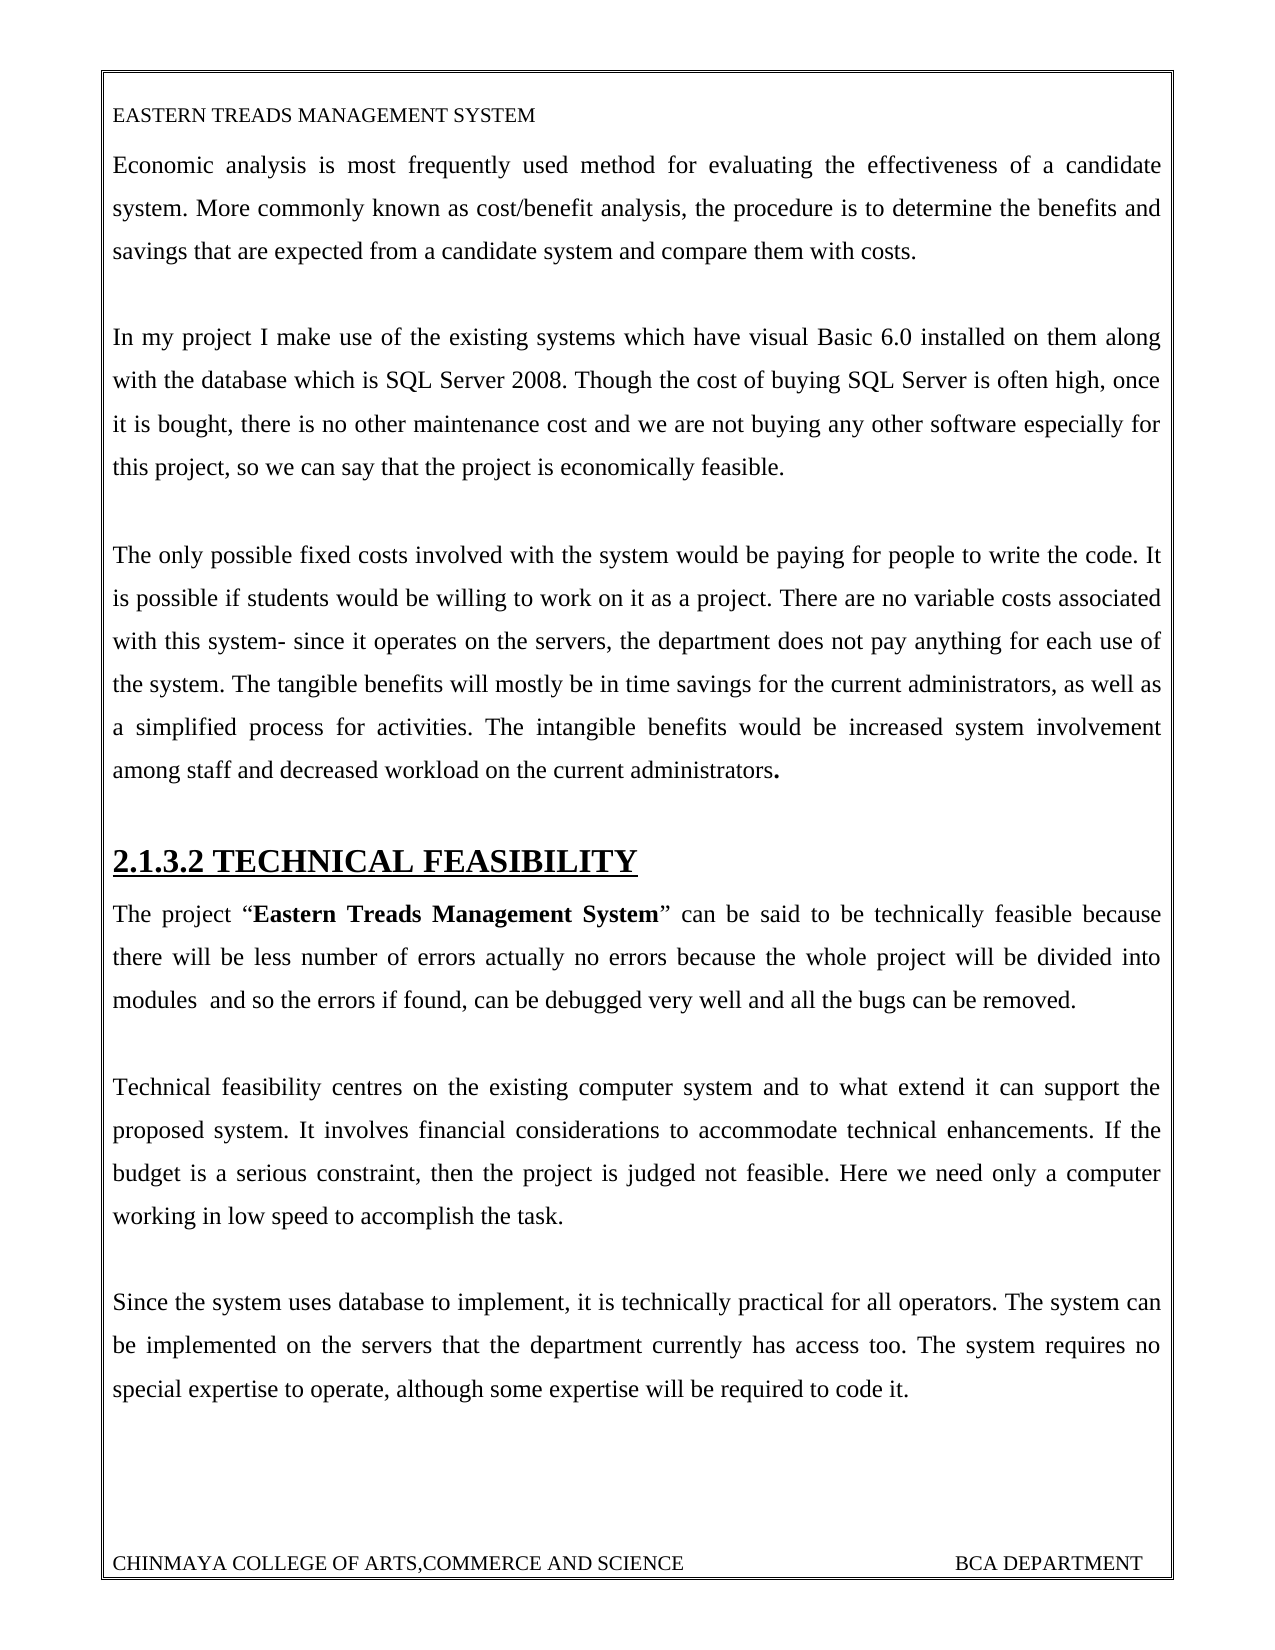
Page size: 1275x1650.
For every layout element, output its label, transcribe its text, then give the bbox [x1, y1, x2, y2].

text Technical feasibility centres on the existing computer system and to what extend it can support the proposed system. It involves financial considerations to accommodate technical enhancements. If the budget is a serious constraint, then the project is judged not feasible. Here we need only a computer working in low speed to accomplish the task. [112, 1072, 1162, 1230]
text Since the system uses database to implement, it is technically practical for all operators. The system can be implemented on the servers that the department currently has access too. The system requires no special expertise to operate, although some expertise will be required to code it. [112, 1287, 1162, 1402]
text In my project I make use of the existing systems which have visual Basic 6.0 installed on them along with the database which is SQL Server 2008. Though the cost of buying SQL Server is often high, once it is bought, there is no other maintenance cost and we are not buying any other software especially for this project, so we can say that the project is economically feasible. [112, 322, 1162, 481]
text The only possible fixed costs involved with the system would be paying for people to write the code. It is possible if students would be willing to work on it as a project. There are no variable costs associated with this system- since it operates on the servers, the department does not pay anything for each use of the system. The tangible benefits will mostly be in time savings for the current administrators, as well as a simplified process for activities. The intangible benefits would be increased system involvement among staff and decreased workload on the current administrators. [112, 540, 1162, 784]
text 2.1.3.2 TECHNICAL FEASIBILITY [112, 842, 1162, 880]
text The project “Eastern Treads Management System” can be said to be technically feasible because there will be less number of errors actually no errors because the whole project will be divided into modules and so the errors if found, can be debugged very well and all the bugs can be removed. [112, 899, 1162, 1014]
text Economic analysis is most frequently used method for evaluating the effectiveness of a candidate system. More commonly known as cost/benefit analysis, the procedure is to determine the benefits and savings that are expected from a candidate system and compare them with costs. [112, 150, 1162, 265]
